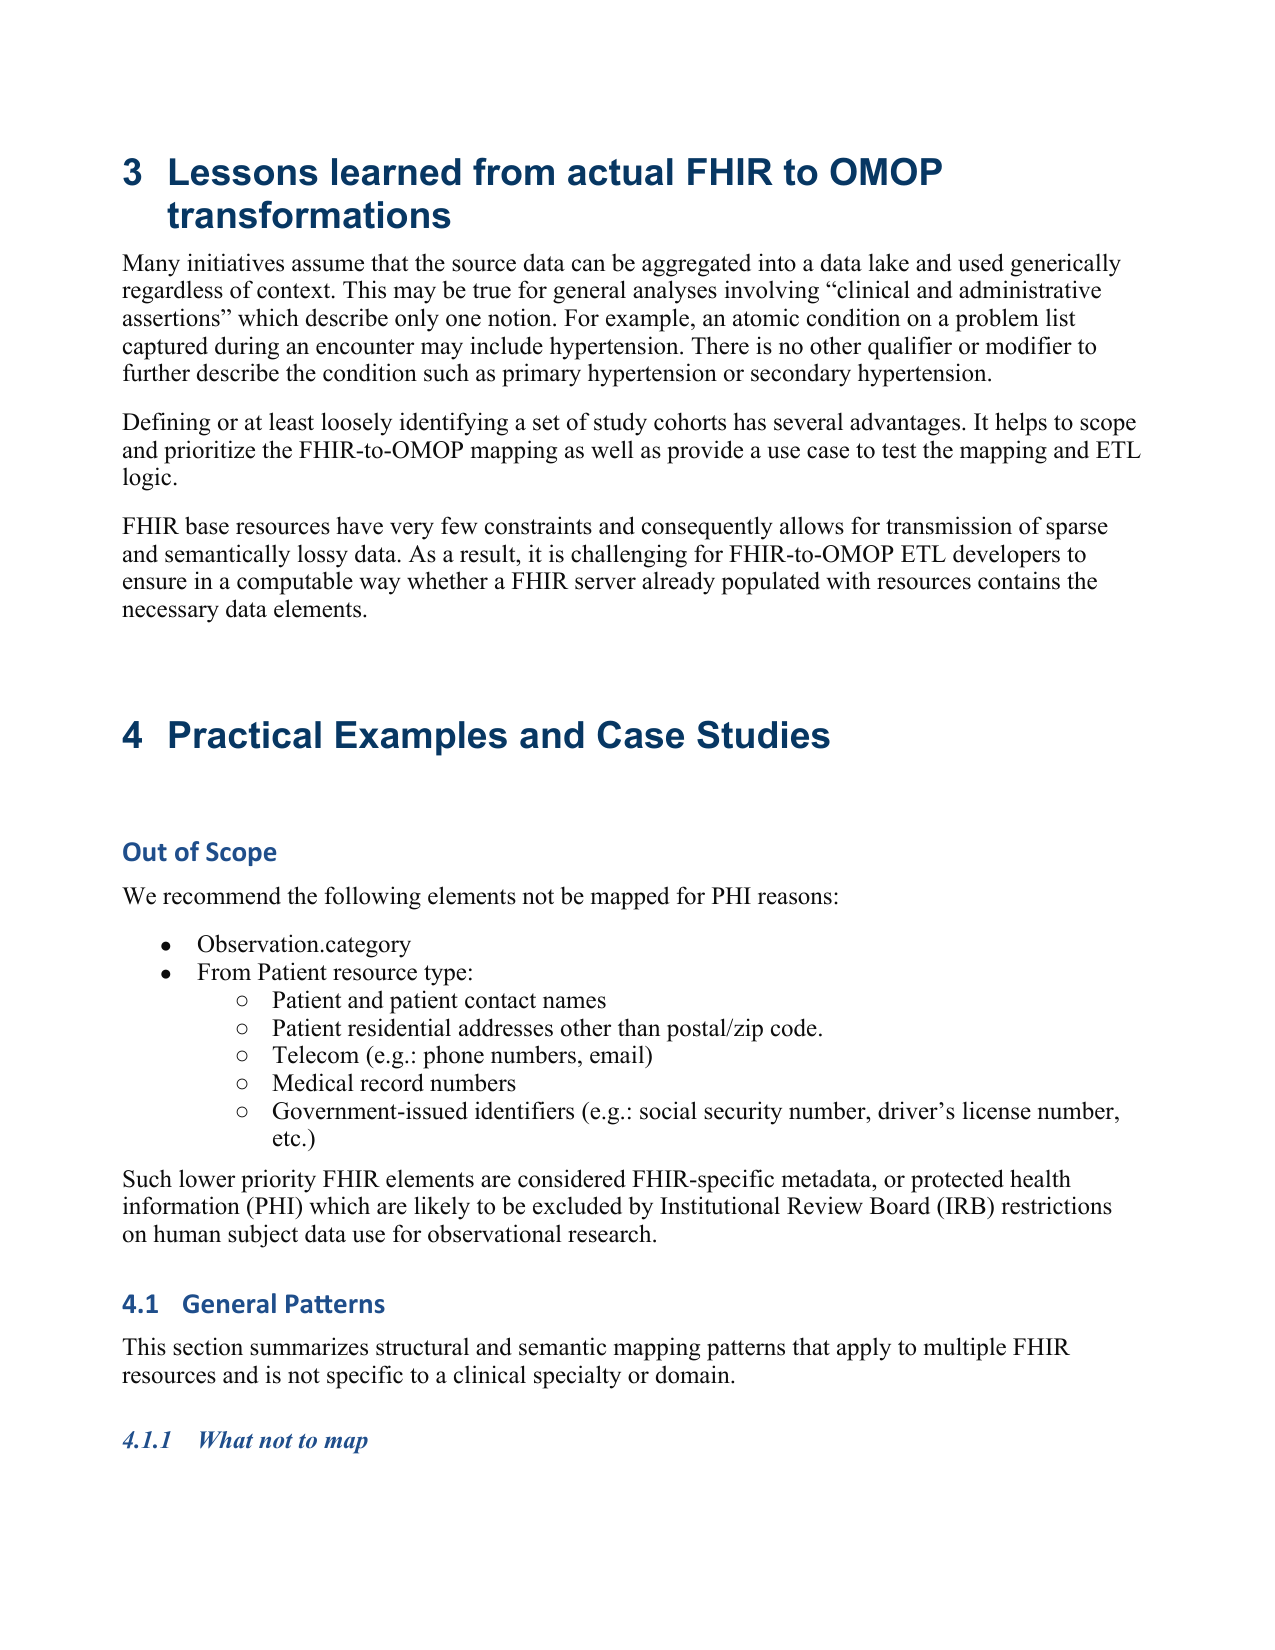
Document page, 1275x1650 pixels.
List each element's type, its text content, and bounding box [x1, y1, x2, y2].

list Government-issued identifiers (e.g.: social security number, driver’s license number, etc.) [234, 1097, 1144, 1152]
subtitle Practical Examples and Case Studies [122, 713, 1144, 756]
text This section summarizes structural and semantic mapping patterns that apply to multiple FHIR resources and is not specific to a clinical specialty or domain. [122, 1333, 1144, 1389]
list Observation.category [159, 931, 1144, 958]
list Patient and patient contact names [234, 986, 1144, 1014]
subtitle Lessons learned from actual FHIR to OMOP transformations [122, 150, 1144, 236]
subtitle What not to map [122, 1426, 1144, 1454]
list Patient residential addresses other than postal/zip code. [234, 1014, 1144, 1041]
text Defining or at least loosely identifying a set of study cohorts has several advantages. It helps to scope and prioritize the FHIR-to-OMOP mapping as well as provide a use case to test the mapping and ETL logic. [122, 408, 1144, 491]
list Telecom (e.g.: phone numbers, email) [234, 1041, 1144, 1069]
list Medical record numbers [234, 1069, 1144, 1097]
text Such lower priority FHIR elements are considered FHIR-specific metadata, or protected health information (PHI) which are likely to be excluded by Institutional Review Board (IRB) restrictions on human subject data use for observational research. [122, 1165, 1144, 1248]
text We recommend the following elements not be mapped for PHI reasons: [122, 882, 1144, 910]
text FHIR base resources have very few constraints and consequently allows for transmission of sparse and semantically lossy data. As a result, it is challenging for FHIR-to-OMOP ETL developers to ensure in a computable way whether a FHIR server already populated with resources contains the necessary data elements. [122, 512, 1144, 623]
list From Patient resource type: [159, 958, 1144, 986]
text Many initiatives assume that the source data can be aggregated into a data lake and used generically regardless of context. This may be true for general analyses involving “clinical and administrative assertions” which describe only one notion. For example, an atomic condition on a problem list captured during an encounter may include hypertension. There is no other qualifier or modifier to further describe the condition such as primary hypertension or secondary hypertension. [122, 249, 1144, 387]
subtitle Out of Scope [122, 834, 1144, 869]
subtitle General Patterns [122, 1285, 1144, 1321]
